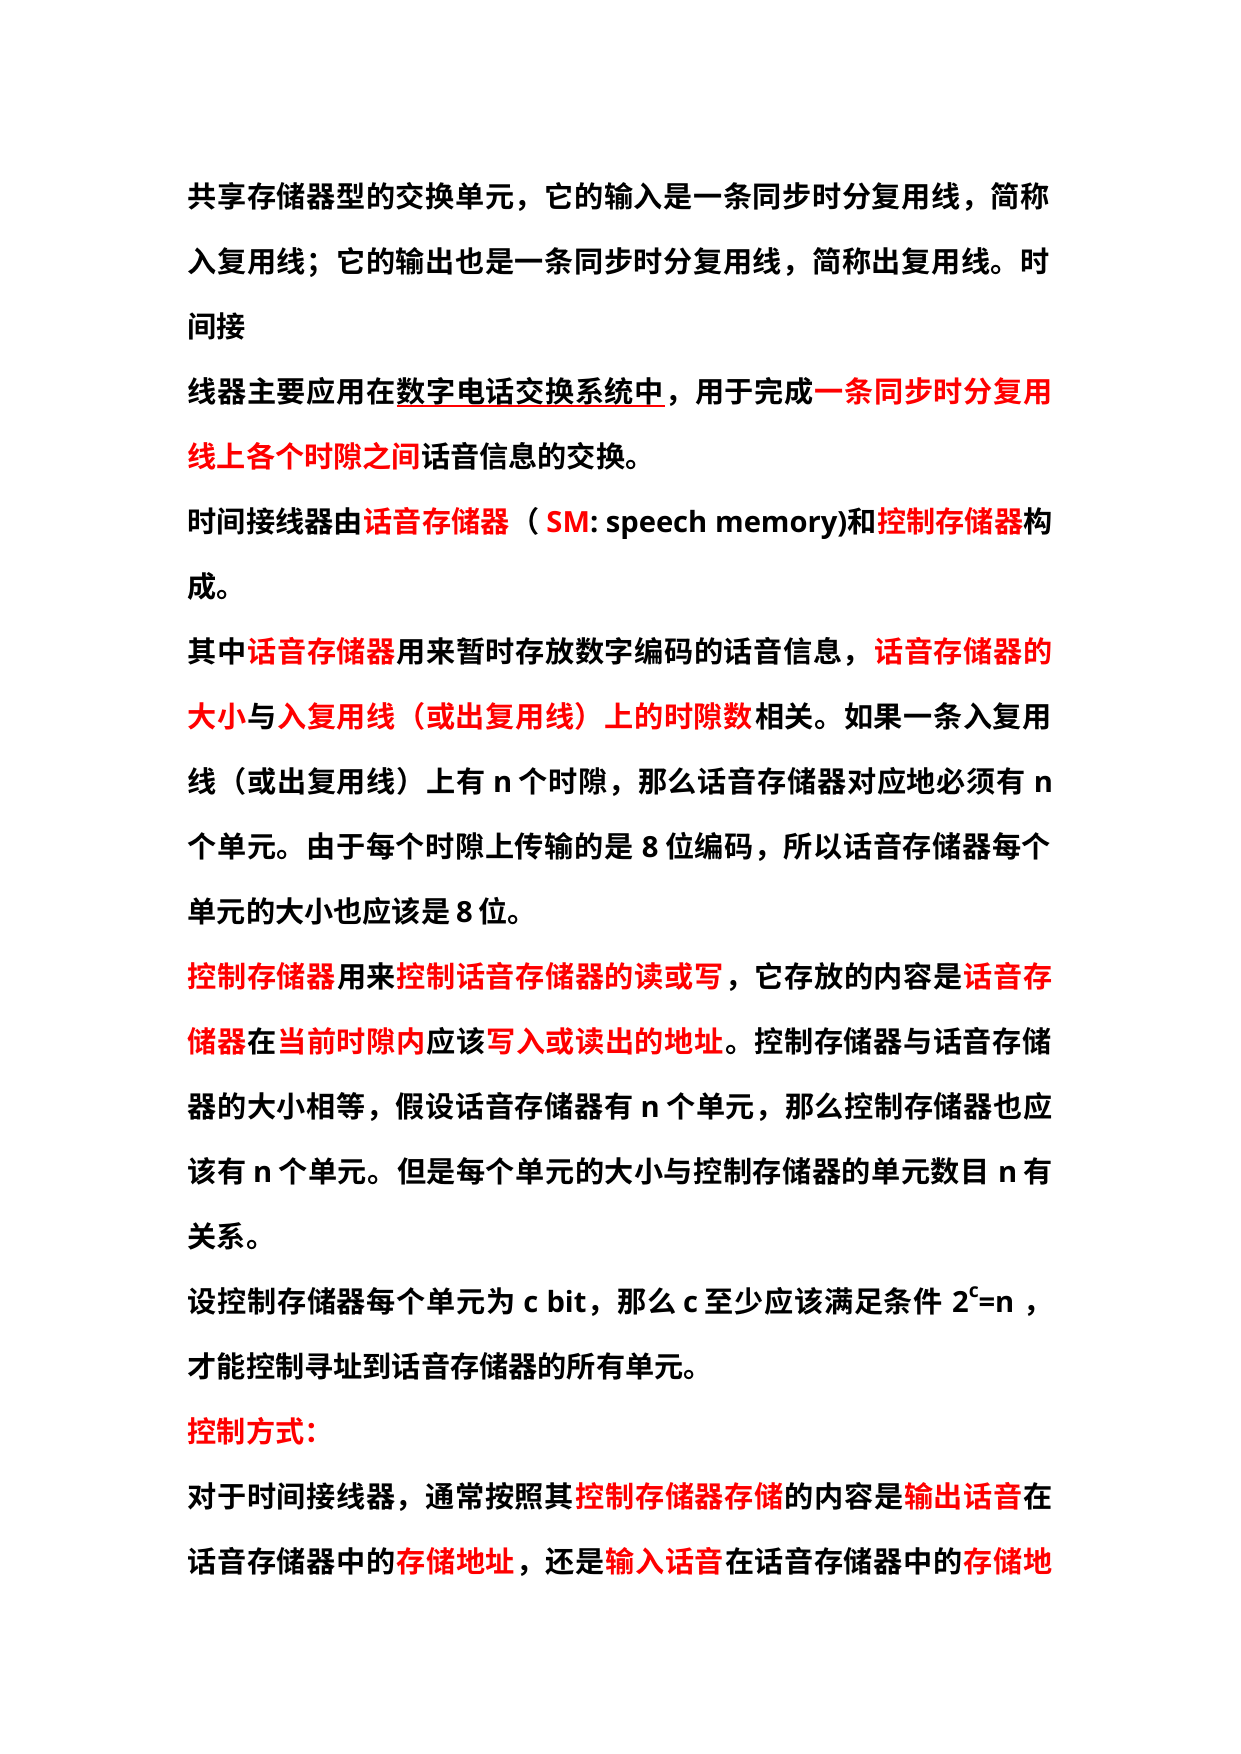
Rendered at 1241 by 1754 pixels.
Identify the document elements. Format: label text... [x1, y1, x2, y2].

text 设控制存储器每个单元为c bit，那么c至少应该满足条件 2c=n ，才能控制寻址到话音存储器的所有单元。 [187, 1267, 1053, 1397]
text 线器主要应用在数字电话交换系统中，用于完成一条同步时分复用线上各个时隙之间话音信息的交换。 [187, 357, 1053, 487]
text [187, 1462, 1053, 1592]
text 控制方式： [187, 1397, 1053, 1462]
text 其中话音存储器用来暂时存放数字编码的话音信息，话音存储器的大小与入复用线（或出复用线）上的时隙数相关。如果一条入复用线（或出复用线）上有n个时隙，那么话音存储器对应地必须有n个单元。由于每个时隙上传输的是8位编码，所以话音存储器每个单元的大小也应该是8位。 [187, 617, 1053, 942]
text 控制存储器用来控制话音存储器的读或写，它存放的内容是话音存储器在当前时隙内应该写入或读出的地址。控制存储器与话音存储器的大小相等，假设话音存储器有n个单元，那么控制存储器也应该有n个单元。但是每个单元的大小与控制存储器的单元数目n有关系。 [187, 942, 1053, 1267]
text 共享存储器型的交换单元，它的输入是一条同步时分复用线，简称入复用线；它的输出也是一条同步时分复用线，简称出复用线。时间接 [187, 162, 1053, 357]
text 时间接线器由话音存储器（ SM: speech memory)和控制存储器构成。 [187, 487, 1053, 617]
